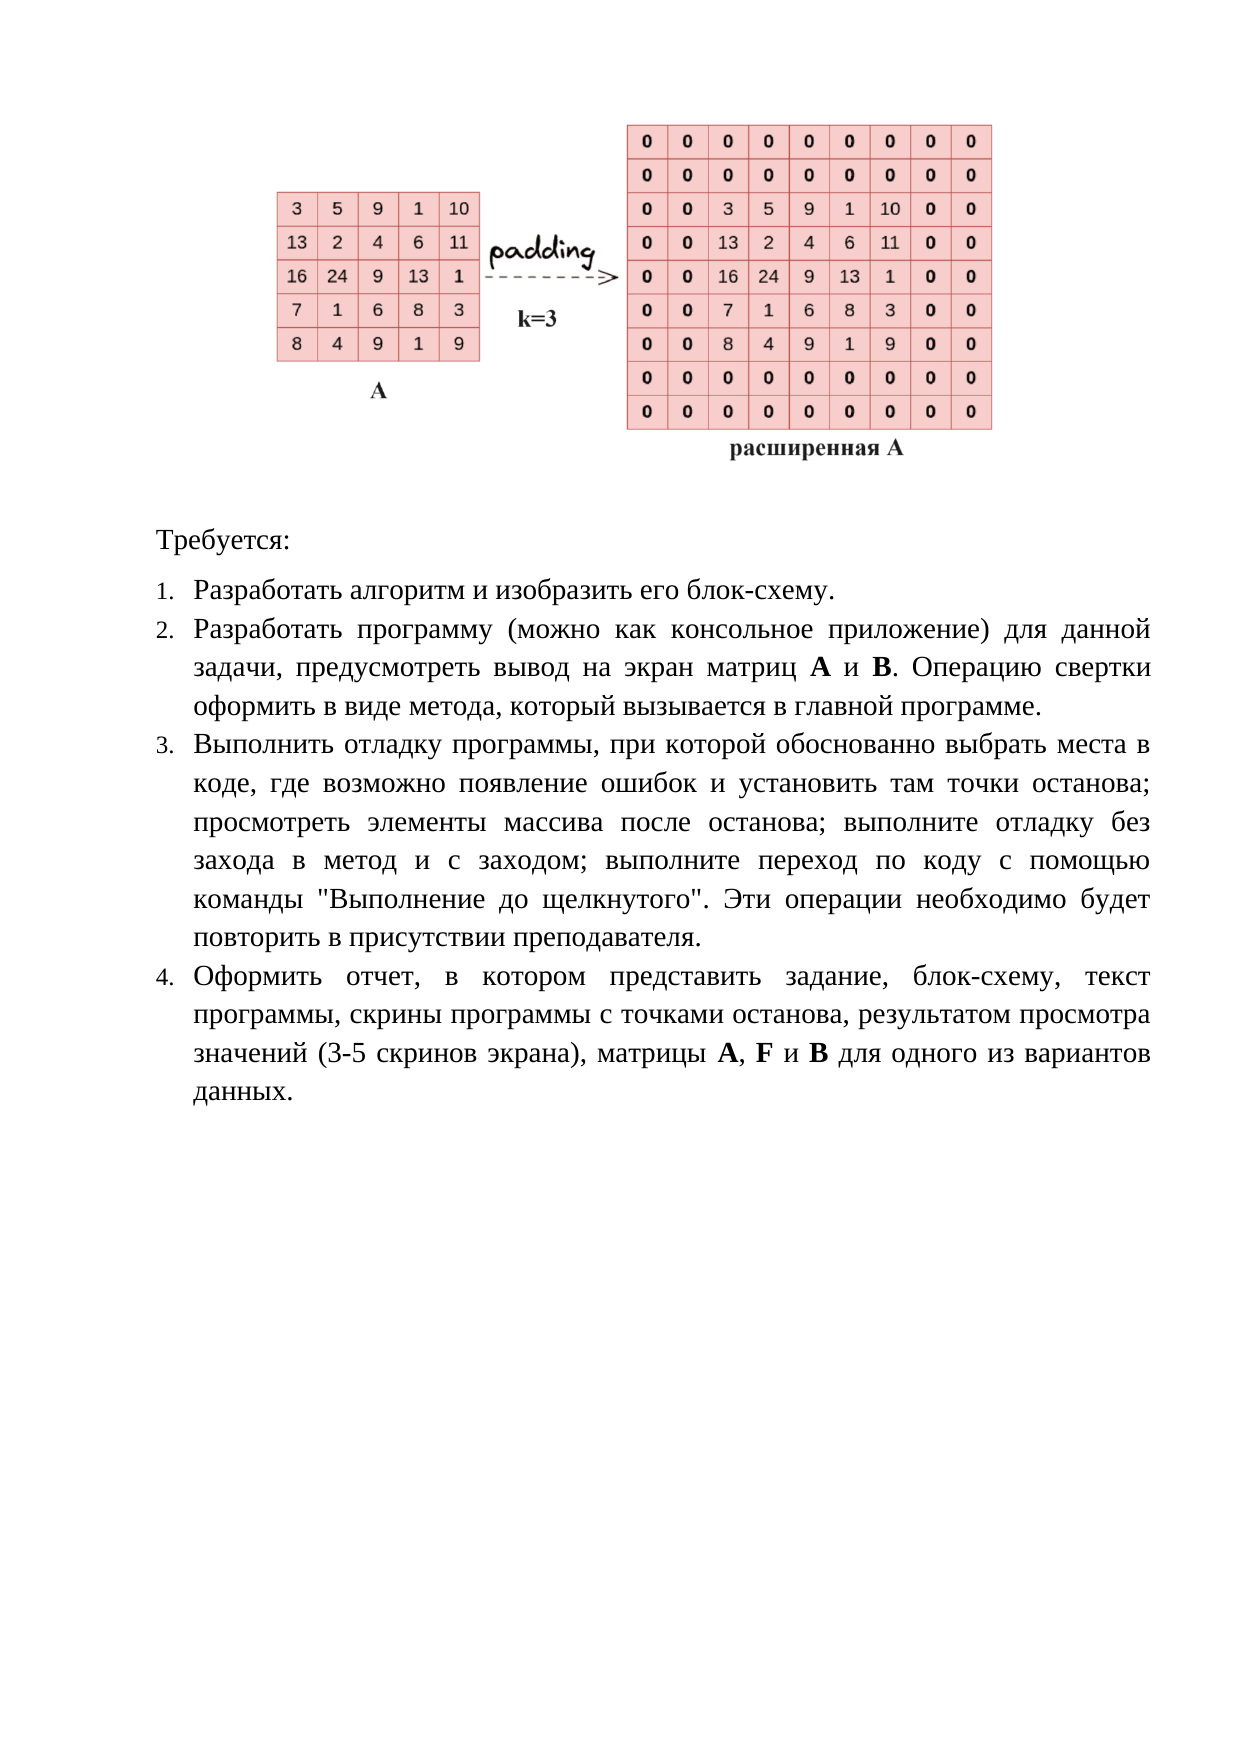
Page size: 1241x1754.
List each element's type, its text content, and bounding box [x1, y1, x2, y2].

list Оформить отчет, в котором представить задание, блок-схему, текст программы, скрины программы с точками останова, результатом просмотра значений (3-5 скринов экрана), матрицы A, F и B для одного из вариантов данных. [156, 958, 1152, 1107]
list Выполнить отладку программы, при которой обоснованно выбрать места в коде, где возможно появление ошибок и установить там точки останова; просмотреть элементы массива после останова; выполните отладку без захода в метод и с заходом; выполните переход по коду с помощью команды "Выполнение до щелкнутого". Эти операции необходимо будет повторить в присутствии преподавателя. [156, 727, 1152, 953]
picture [273, 118, 996, 465]
list Разработать программу (можно как консольное приложение) для данной задачи, предусмотреть вывод на экран матриц A и B. Операцию свертки оформить в виде метода, который вызывается в главной программе. [156, 611, 1152, 722]
text Требуется: [156, 522, 1152, 556]
list Разработать алгоритм и изобразить его блок-схему. [156, 572, 1152, 606]
